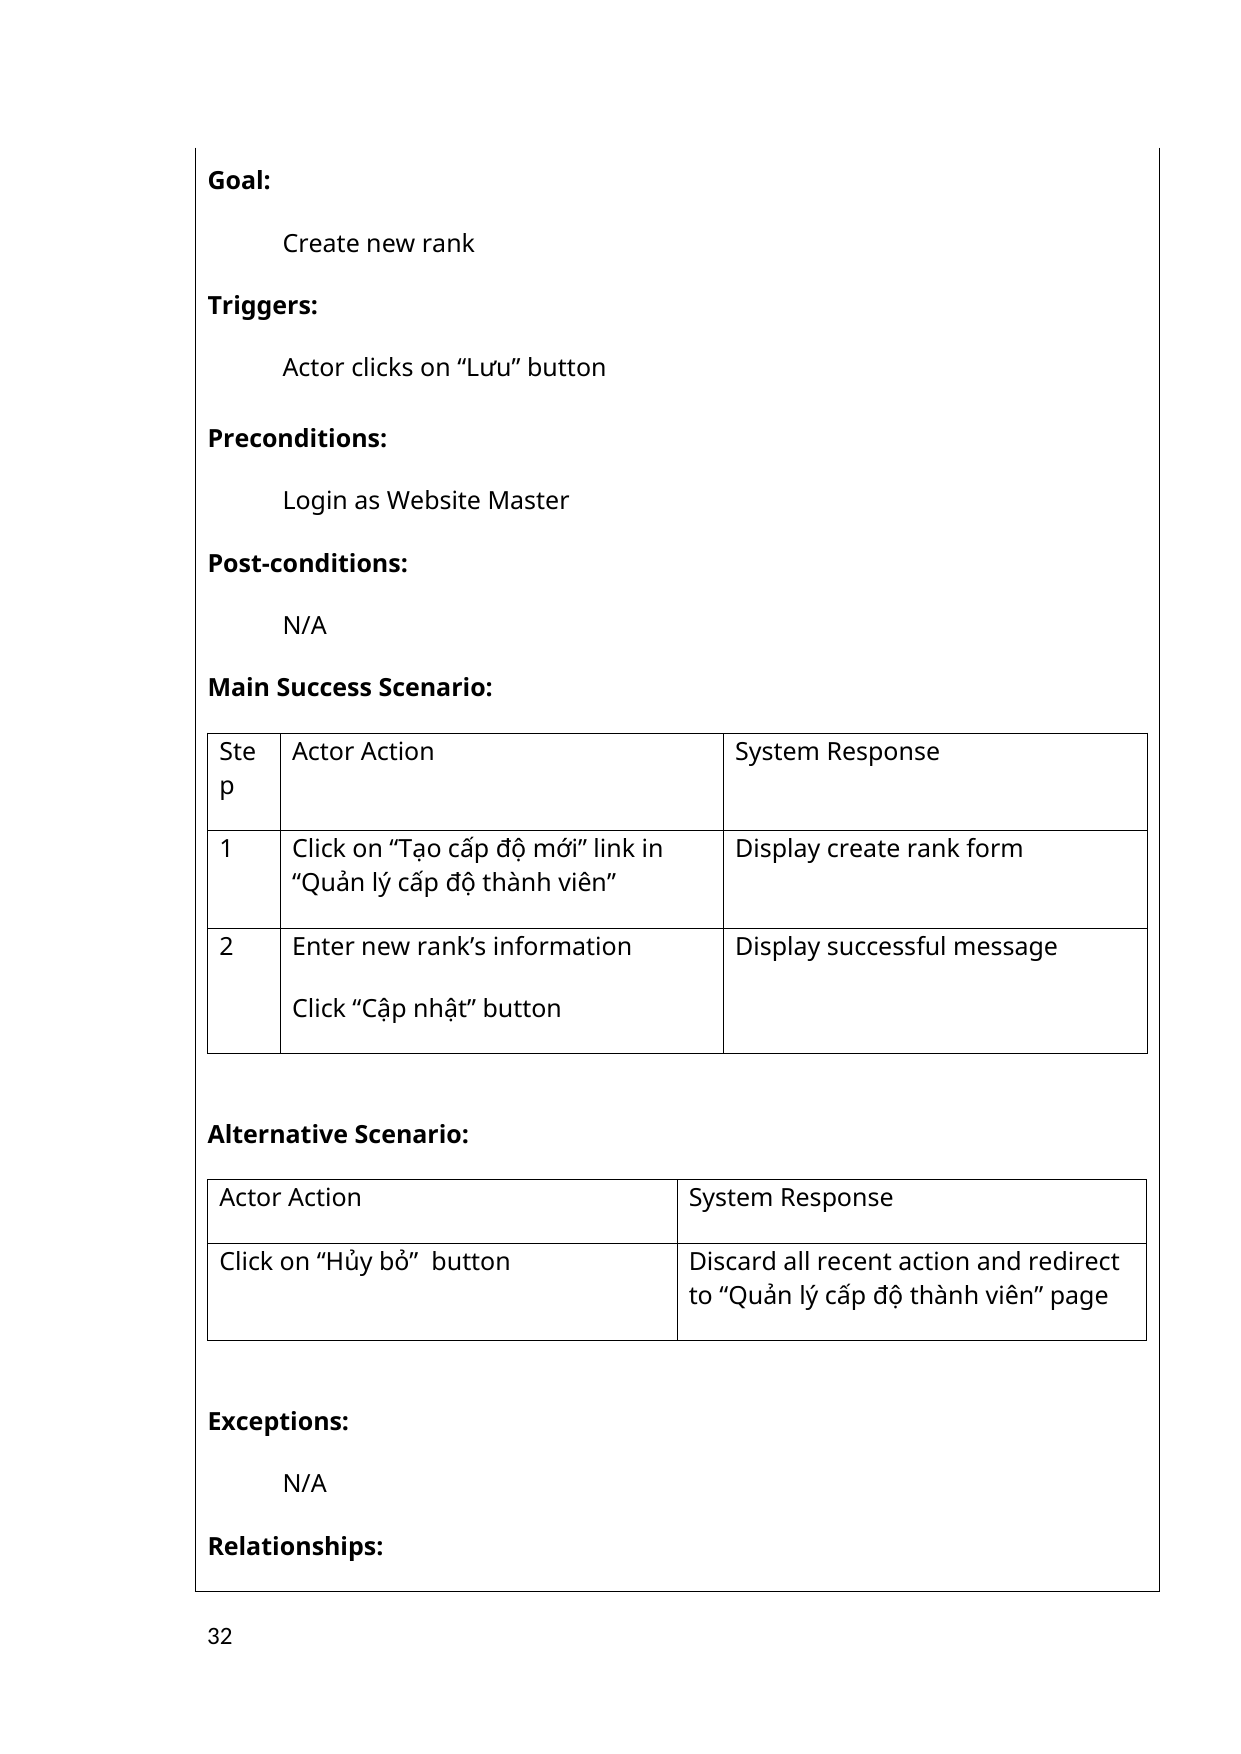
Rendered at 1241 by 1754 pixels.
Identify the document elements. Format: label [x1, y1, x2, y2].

table_cell [196, 154, 1159, 1591]
